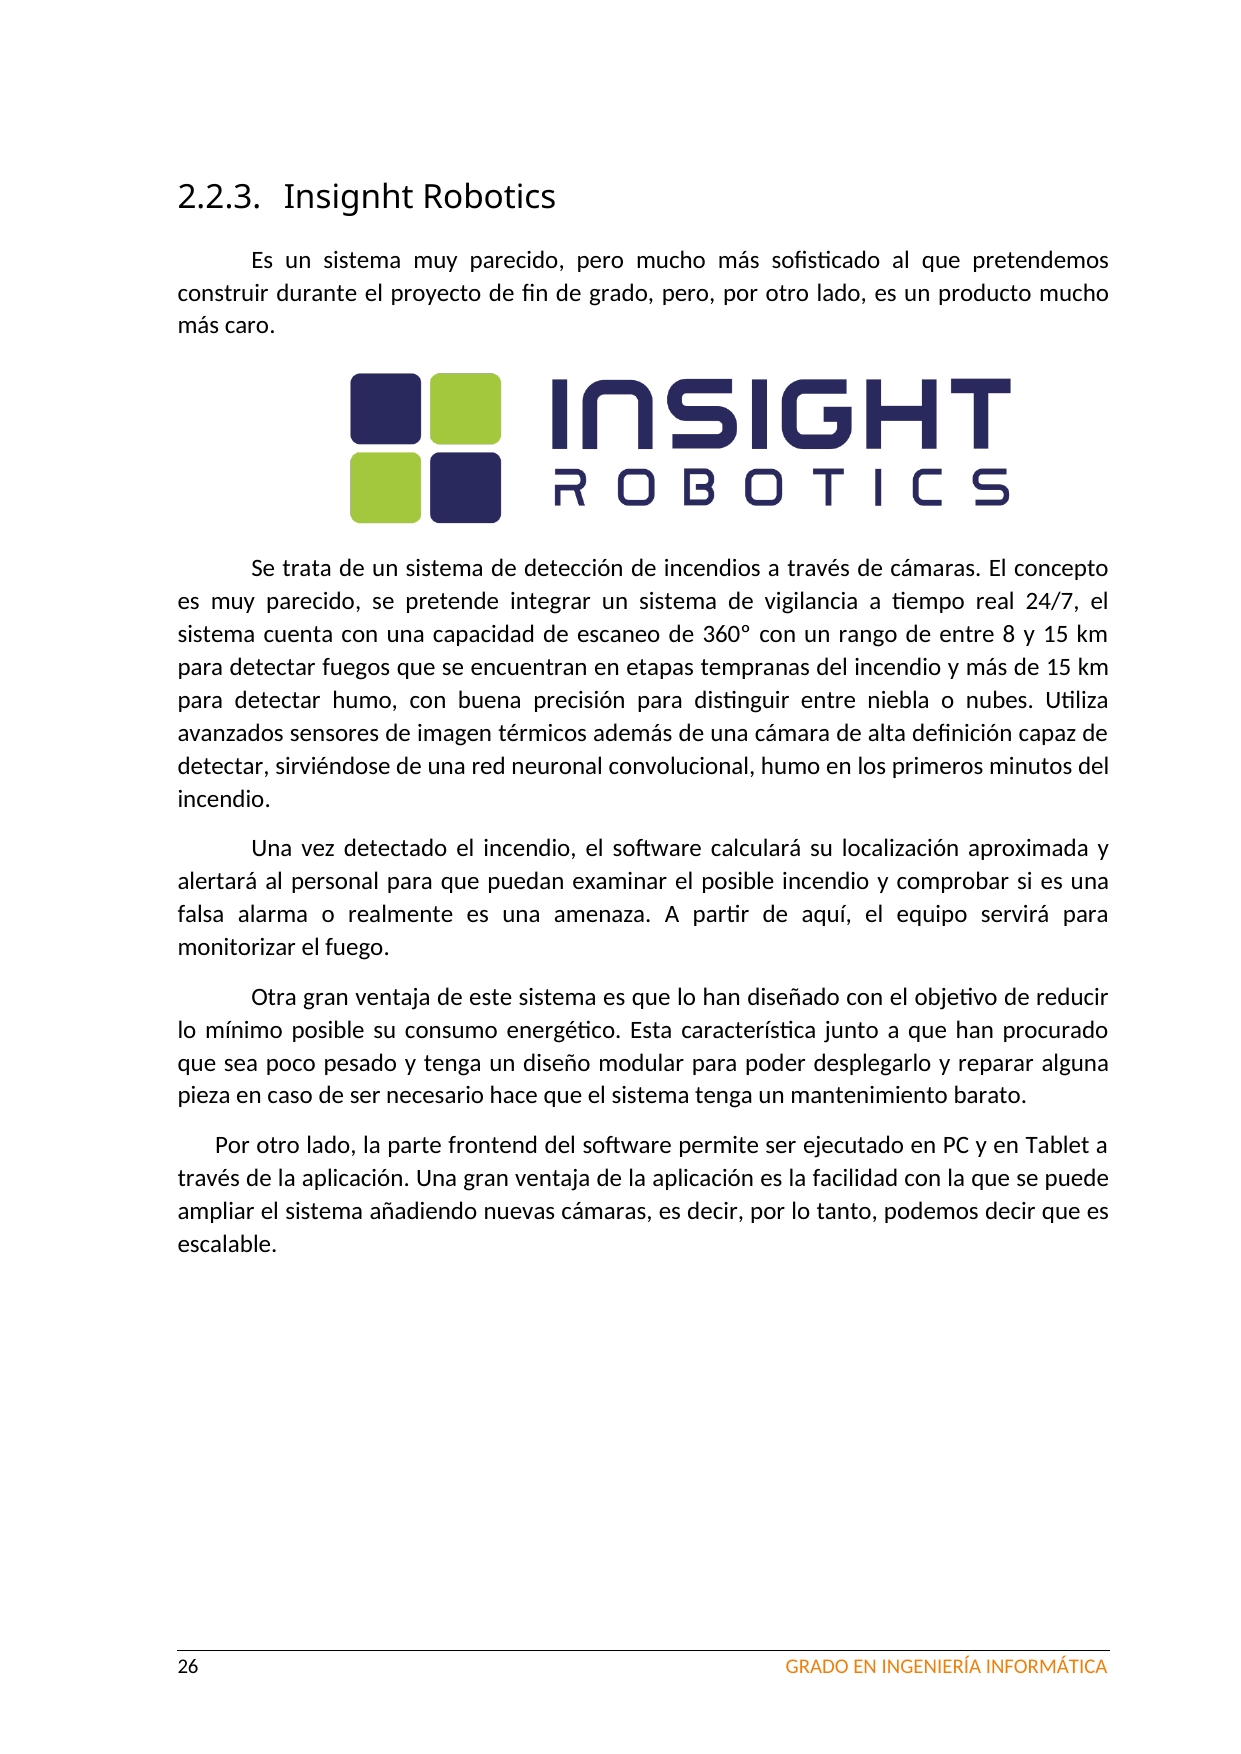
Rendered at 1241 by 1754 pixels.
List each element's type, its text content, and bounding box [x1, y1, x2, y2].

subtitle Insignht Robotics [177, 173, 1110, 219]
text Por otro lado, la parte frontend del software permite ser ejecutado en PC y en Tablet a través de la aplicación. Una gran ventaja de la aplicación es la facilidad con la que se puede ampliar el sistema añadiendo nuevas cámaras, es decir, por lo tanto, podemos decir que es escalable. [177, 1129, 1110, 1258]
picture [337, 359, 1025, 534]
text Es un sistema muy parecido, pero mucho más sofisticado al que pretendemos construir durante el proyecto de fin de grado, pero, por otro lado, es un producto mucho más caro. [177, 244, 1110, 340]
text Se trata de un sistema de detección de incendios a través de cámaras. El concepto es muy parecido, se pretende integrar un sistema de vigilancia a tiempo real 24/7, el sistema cuenta con una capacidad de escaneo de 360º con un rango de entre 8 y 15 km para detectar fuegos que se encuentran en etapas tempranas del incendio y más de 15 km para detectar humo, con buena precisión para distinguir entre niebla o nubes. Utiliza avanzados sensores de imagen térmicos además de una cámara de alta definición capaz de detectar, sirviéndose de una red neuronal convolucional, humo en los primeros minutos del incendio. [177, 553, 1110, 813]
text Una vez detectado el incendio, el software calculará su localización aproximada y alertará al personal para que puedan examinar el posible incendio y comprobar si es una falsa alarma o realmente es una amenaza. A partir de aquí, el equipo servirá para monitorizar el fuego. [177, 833, 1110, 962]
text Otra gran ventaja de este sistema es que lo han diseñado con el objetivo de reducir lo mínimo posible su consumo energético. Esta característica junto a que han procurado que sea poco pesado y tenga un diseño modular para poder desplegarlo y reparar alguna pieza en caso de ser necesario hace que el sistema tenga un mantenimiento barato. [177, 981, 1110, 1110]
